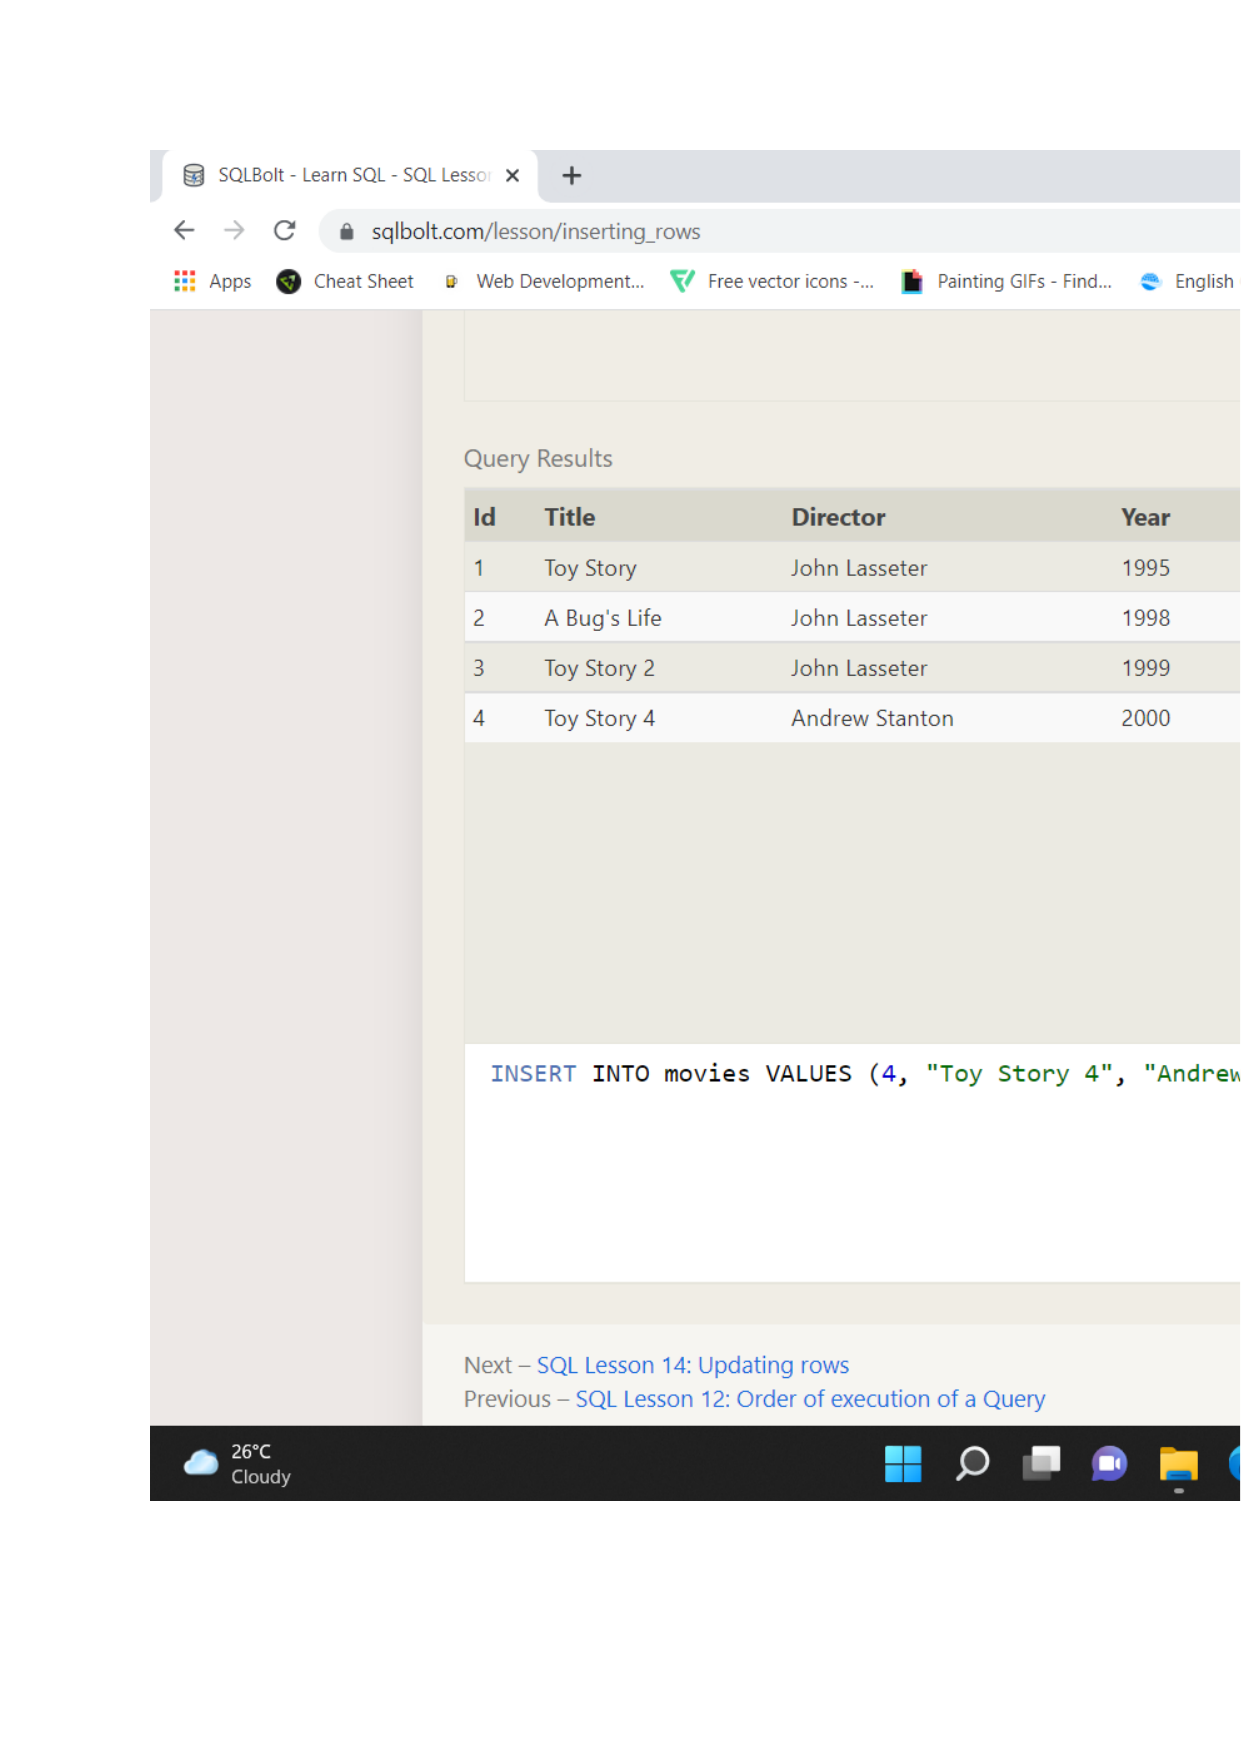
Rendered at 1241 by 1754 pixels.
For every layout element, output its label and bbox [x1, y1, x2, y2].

picture [150, 150, 1241, 1501]
